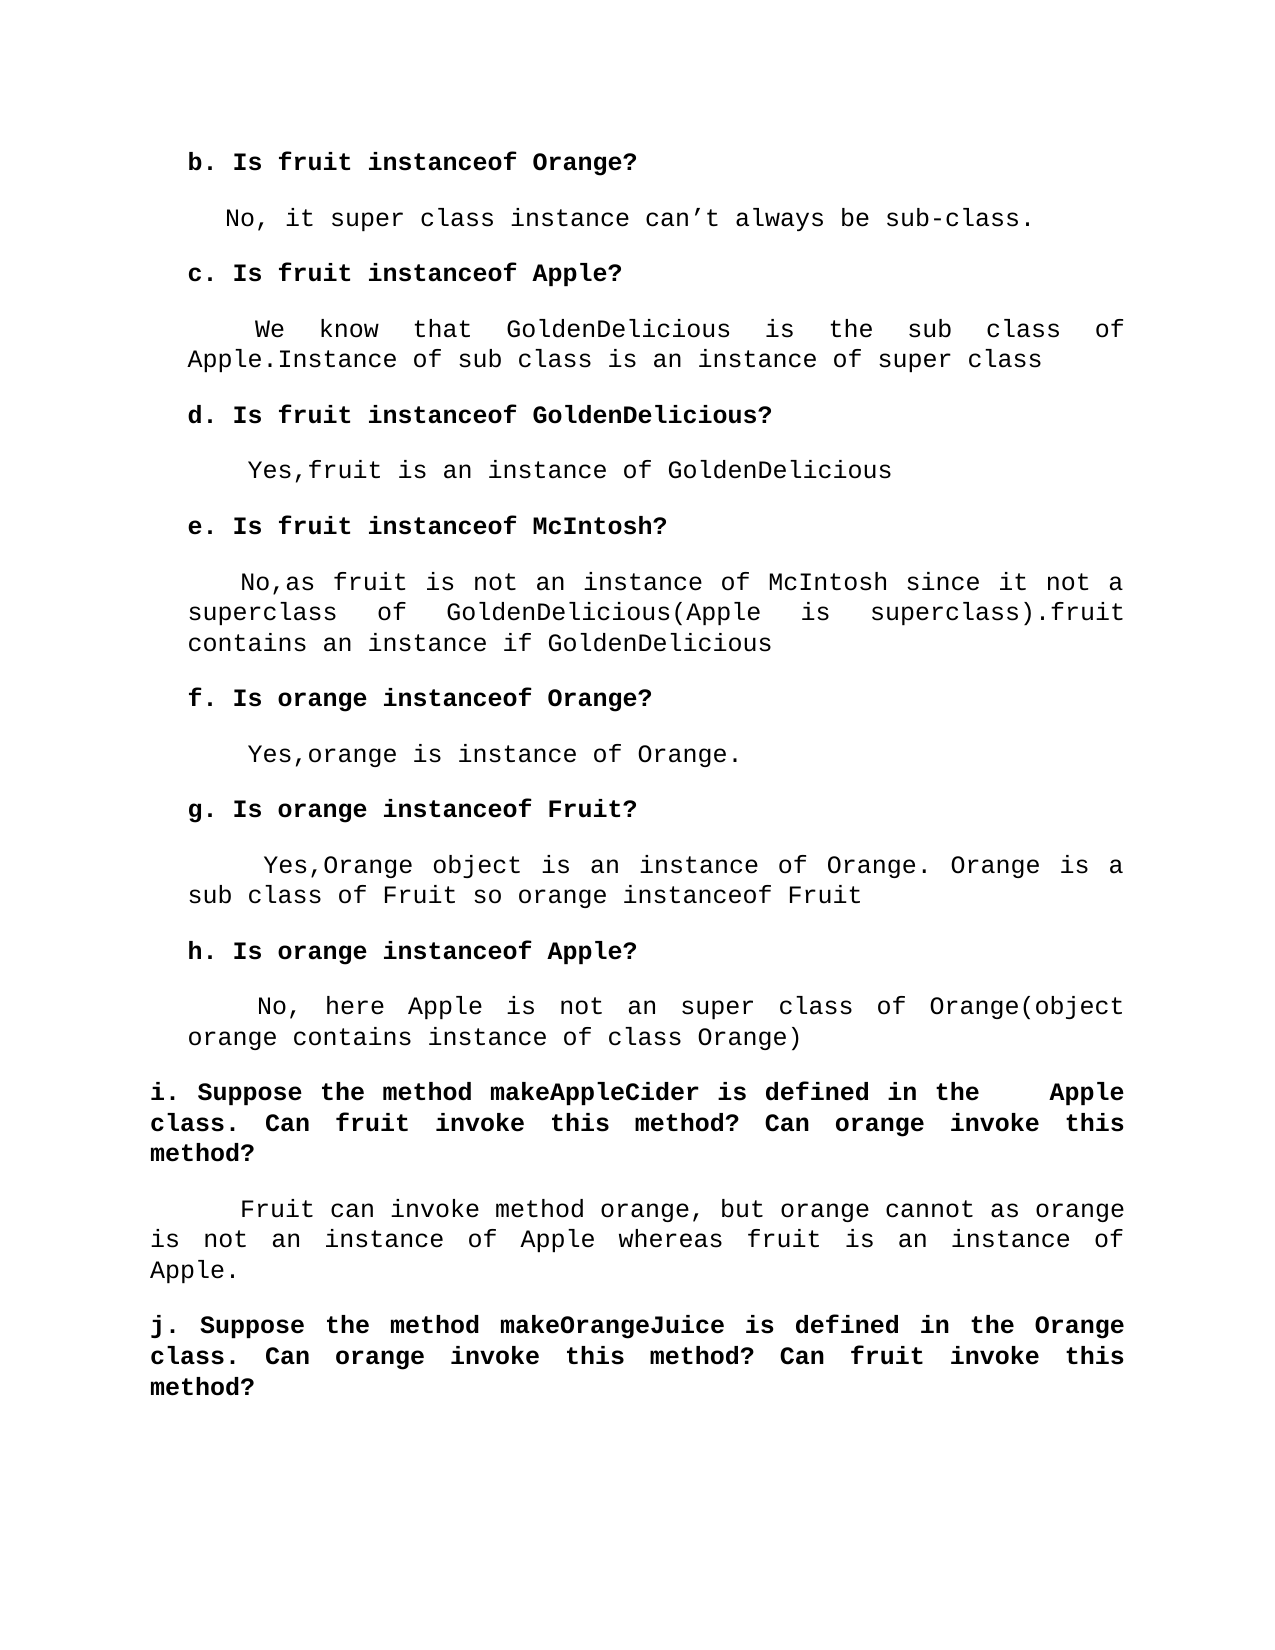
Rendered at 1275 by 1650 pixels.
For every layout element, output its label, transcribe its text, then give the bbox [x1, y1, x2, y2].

text No, it super class instance can’t always be sub-class. [150, 206, 1125, 234]
text Fruit can invoke method orange, but orange cannot as orange is not an instance of Apple whereas fruit is an instance of Apple. [150, 1196, 1125, 1286]
text g. Is orange instanceof Fruit? [187, 797, 1125, 825]
text b. Is fruit instanceof Orange? [187, 150, 1125, 178]
text i. Suppose the method makeAppleCider is defined in the Apple class. Can fruit invoke this method? Can orange invoke this method? [150, 1080, 1125, 1169]
text c. Is fruit instanceof Apple? [187, 261, 1125, 289]
text d. Is fruit instanceof GoldenDelicious? [187, 403, 1125, 431]
text No, here Apple is not an super class of Orange(object orange contains instance of class Orange) [187, 994, 1125, 1053]
text No,as fruit is not an instance of McIntosh since it not a superclass of GoldenDelicious(Apple is superclass).fruit contains an instance if GoldenDelicious [187, 569, 1125, 658]
text Yes,fruit is an instance of GoldenDelicious [187, 458, 1125, 486]
text j. Suppose the method makeOrangeJuice is defined in the Orange class. Can orange invoke this method? Can fruit invoke this method? [150, 1313, 1125, 1402]
text f. Is orange instanceof Orange? [187, 686, 1125, 714]
text e. Is fruit instanceof McIntosh? [187, 514, 1125, 542]
text Yes,Orange object is an instance of Orange. Orange is a sub class of Fruit so orange instanceof Fruit [187, 852, 1125, 911]
text h. Is orange instanceof Apple? [187, 938, 1125, 967]
text Yes,orange is instance of Orange. [187, 741, 1125, 769]
text We know that GoldenDelicious is the sub class of Apple.Instance of sub class is an instance of super class [187, 317, 1125, 375]
